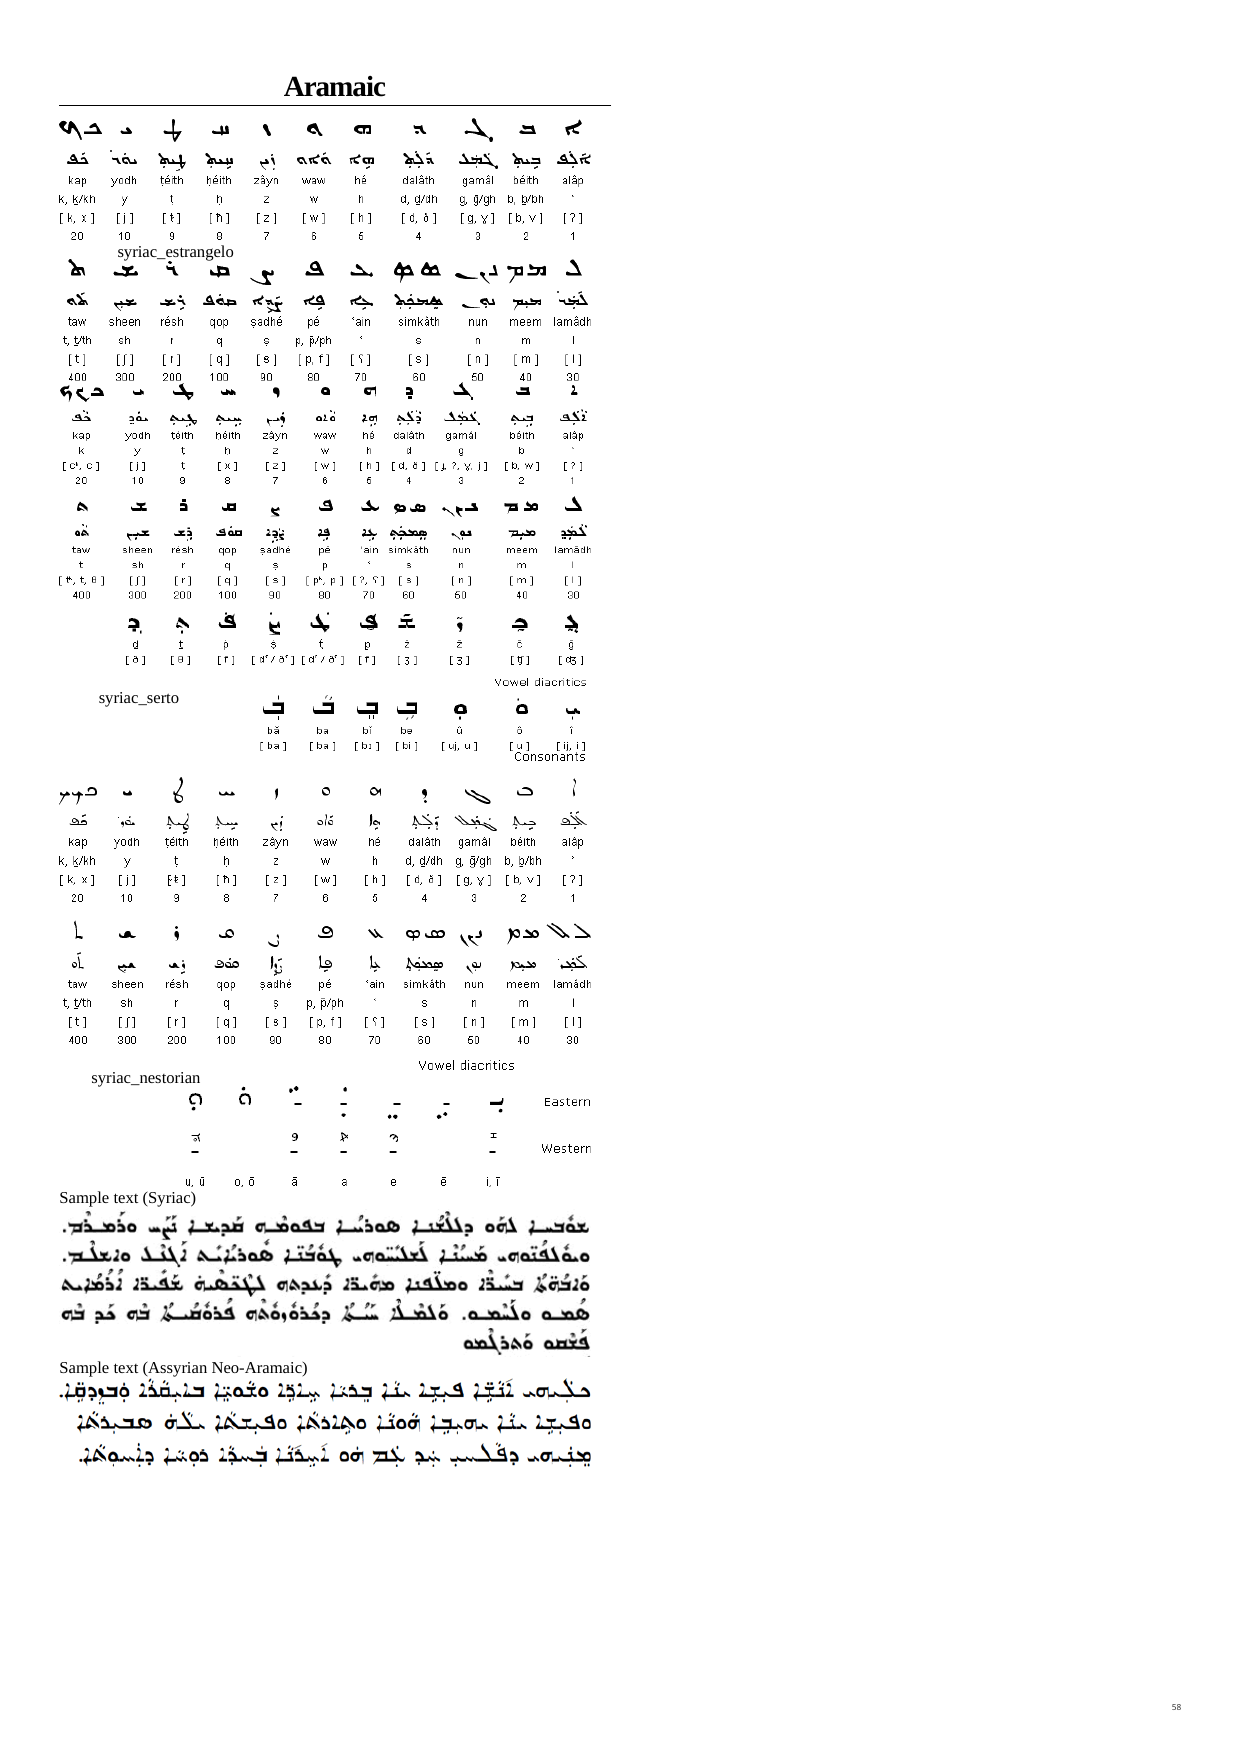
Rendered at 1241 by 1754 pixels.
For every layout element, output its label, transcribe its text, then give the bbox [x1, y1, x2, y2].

picture [59, 752, 591, 1187]
picture [59, 382, 591, 751]
picture [59, 1208, 591, 1357]
picture [59, 118, 591, 381]
picture [59, 1378, 591, 1467]
text Sample text (Assyrian Neo-Aramaic) [59, 1358, 611, 1377]
subtitle Aramaic [59, 69, 611, 105]
text Sample text (Syriac) [59, 1188, 611, 1207]
